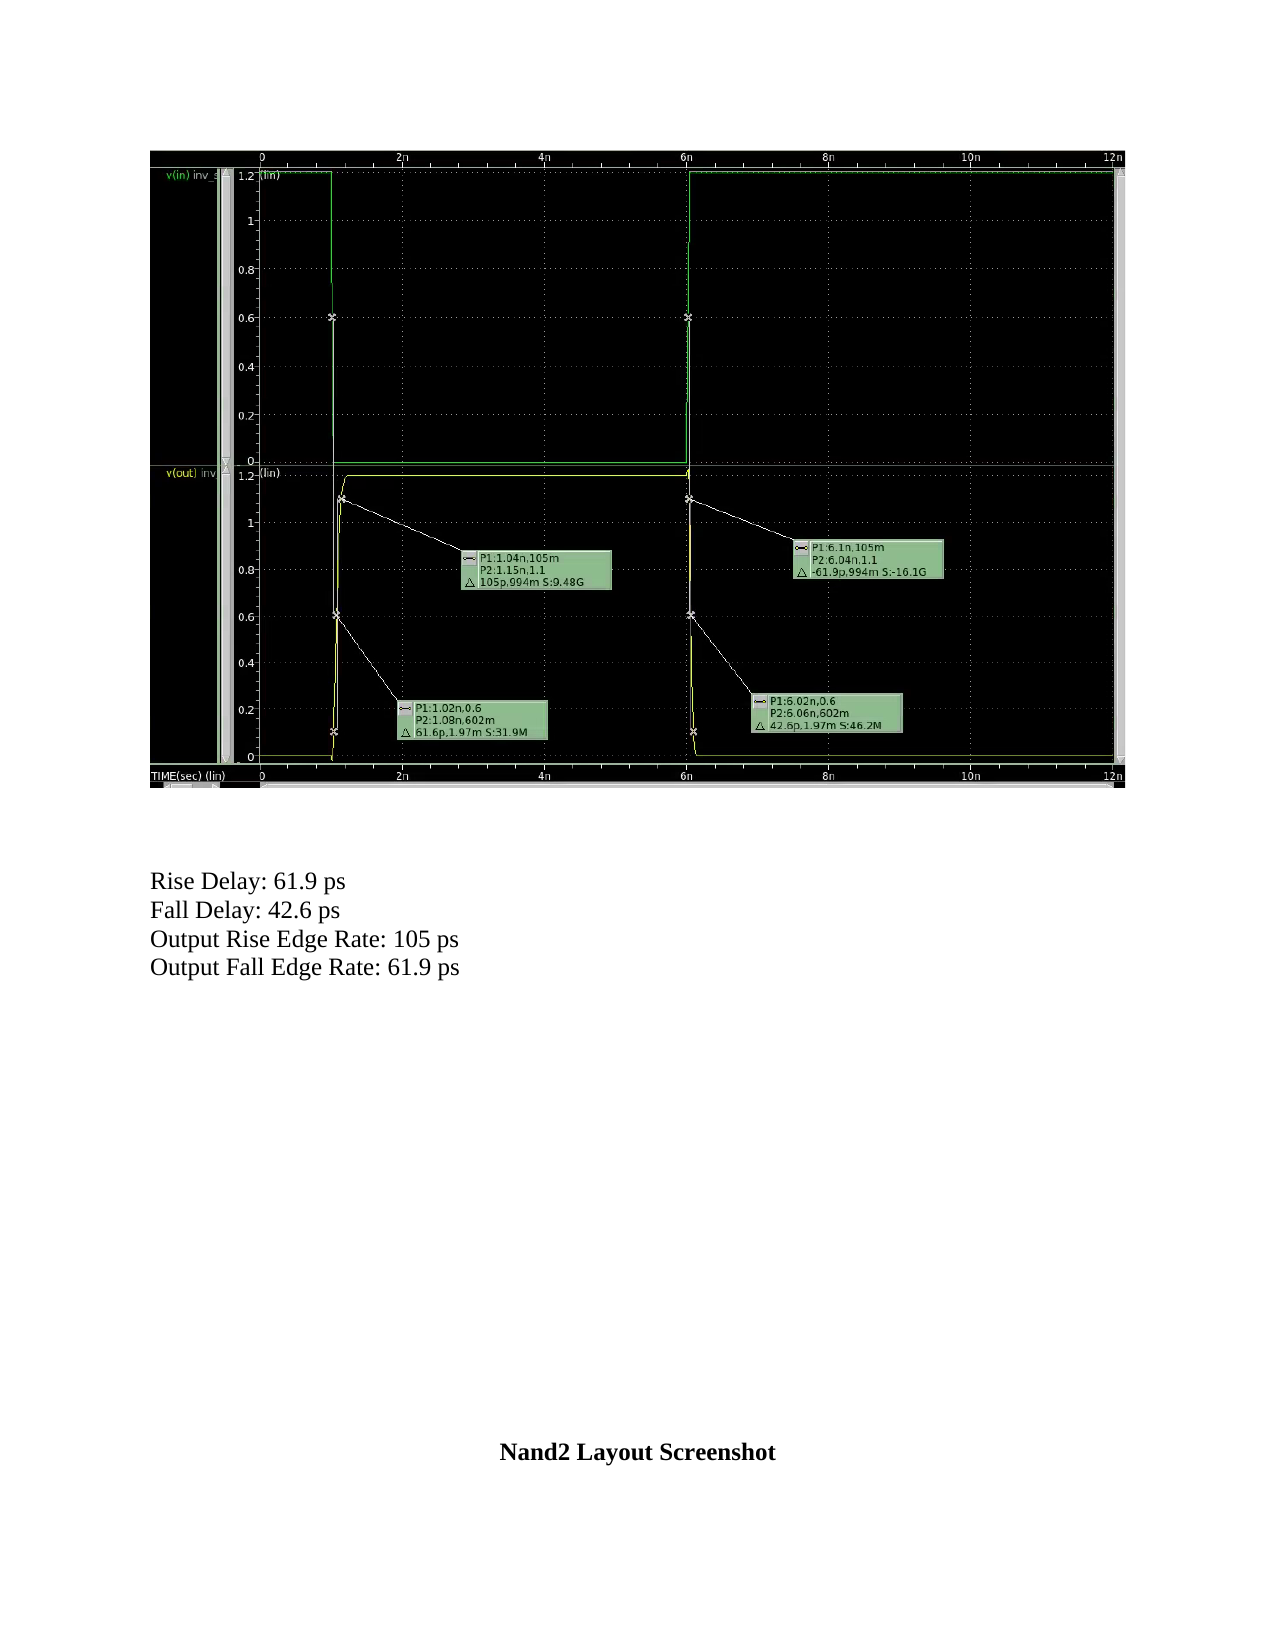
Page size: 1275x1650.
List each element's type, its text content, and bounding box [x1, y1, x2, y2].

text Output Fall Edge Rate: 61.9 ps [150, 952, 1125, 981]
text Rise Delay: 61.9 ps [150, 866, 1125, 895]
text Nand2 Layout Screenshot [150, 1437, 1125, 1466]
text Fall Delay: 42.6 ps [150, 895, 1125, 924]
text Output Rise Edge Rate: 105 ps [150, 924, 1125, 952]
picture [150, 150, 1125, 788]
